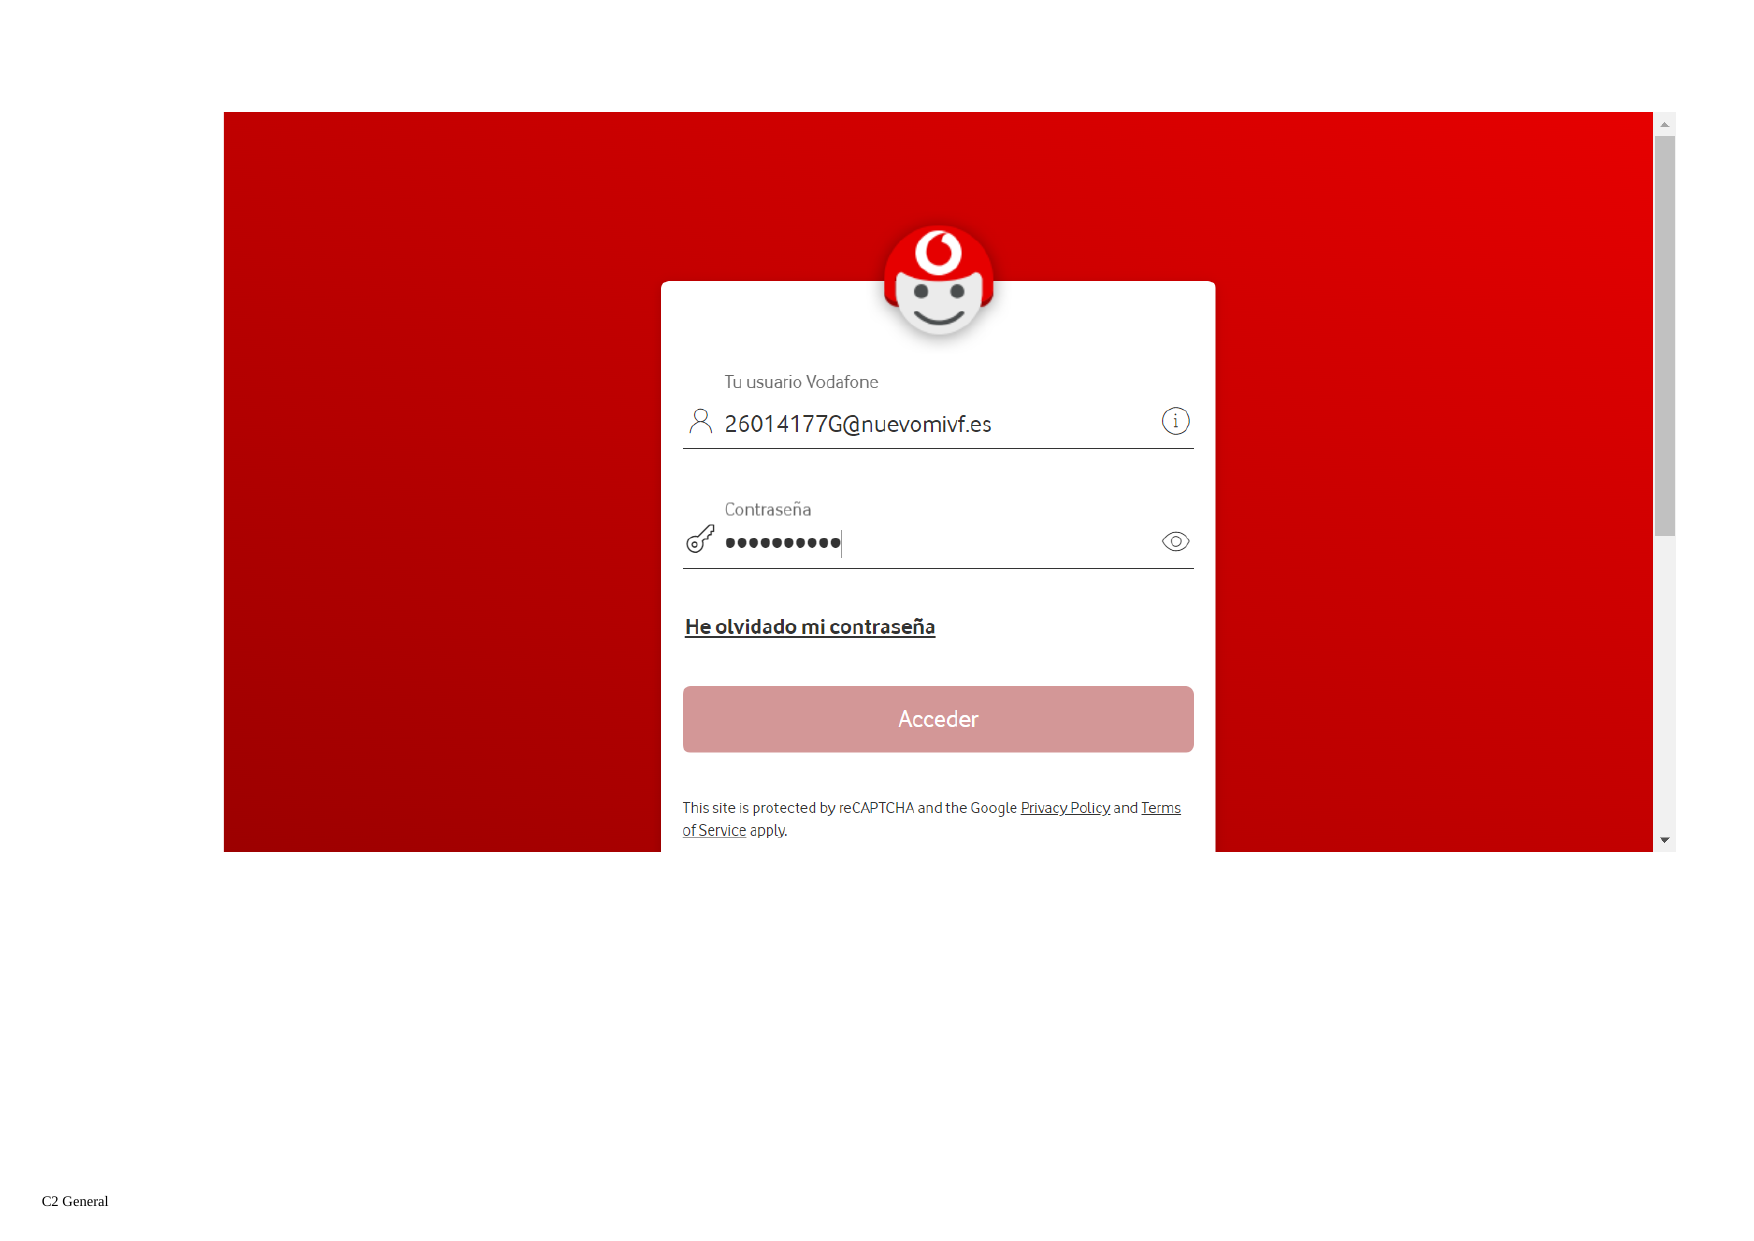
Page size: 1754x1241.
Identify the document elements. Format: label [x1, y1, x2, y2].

picture [223, 112, 1676, 852]
